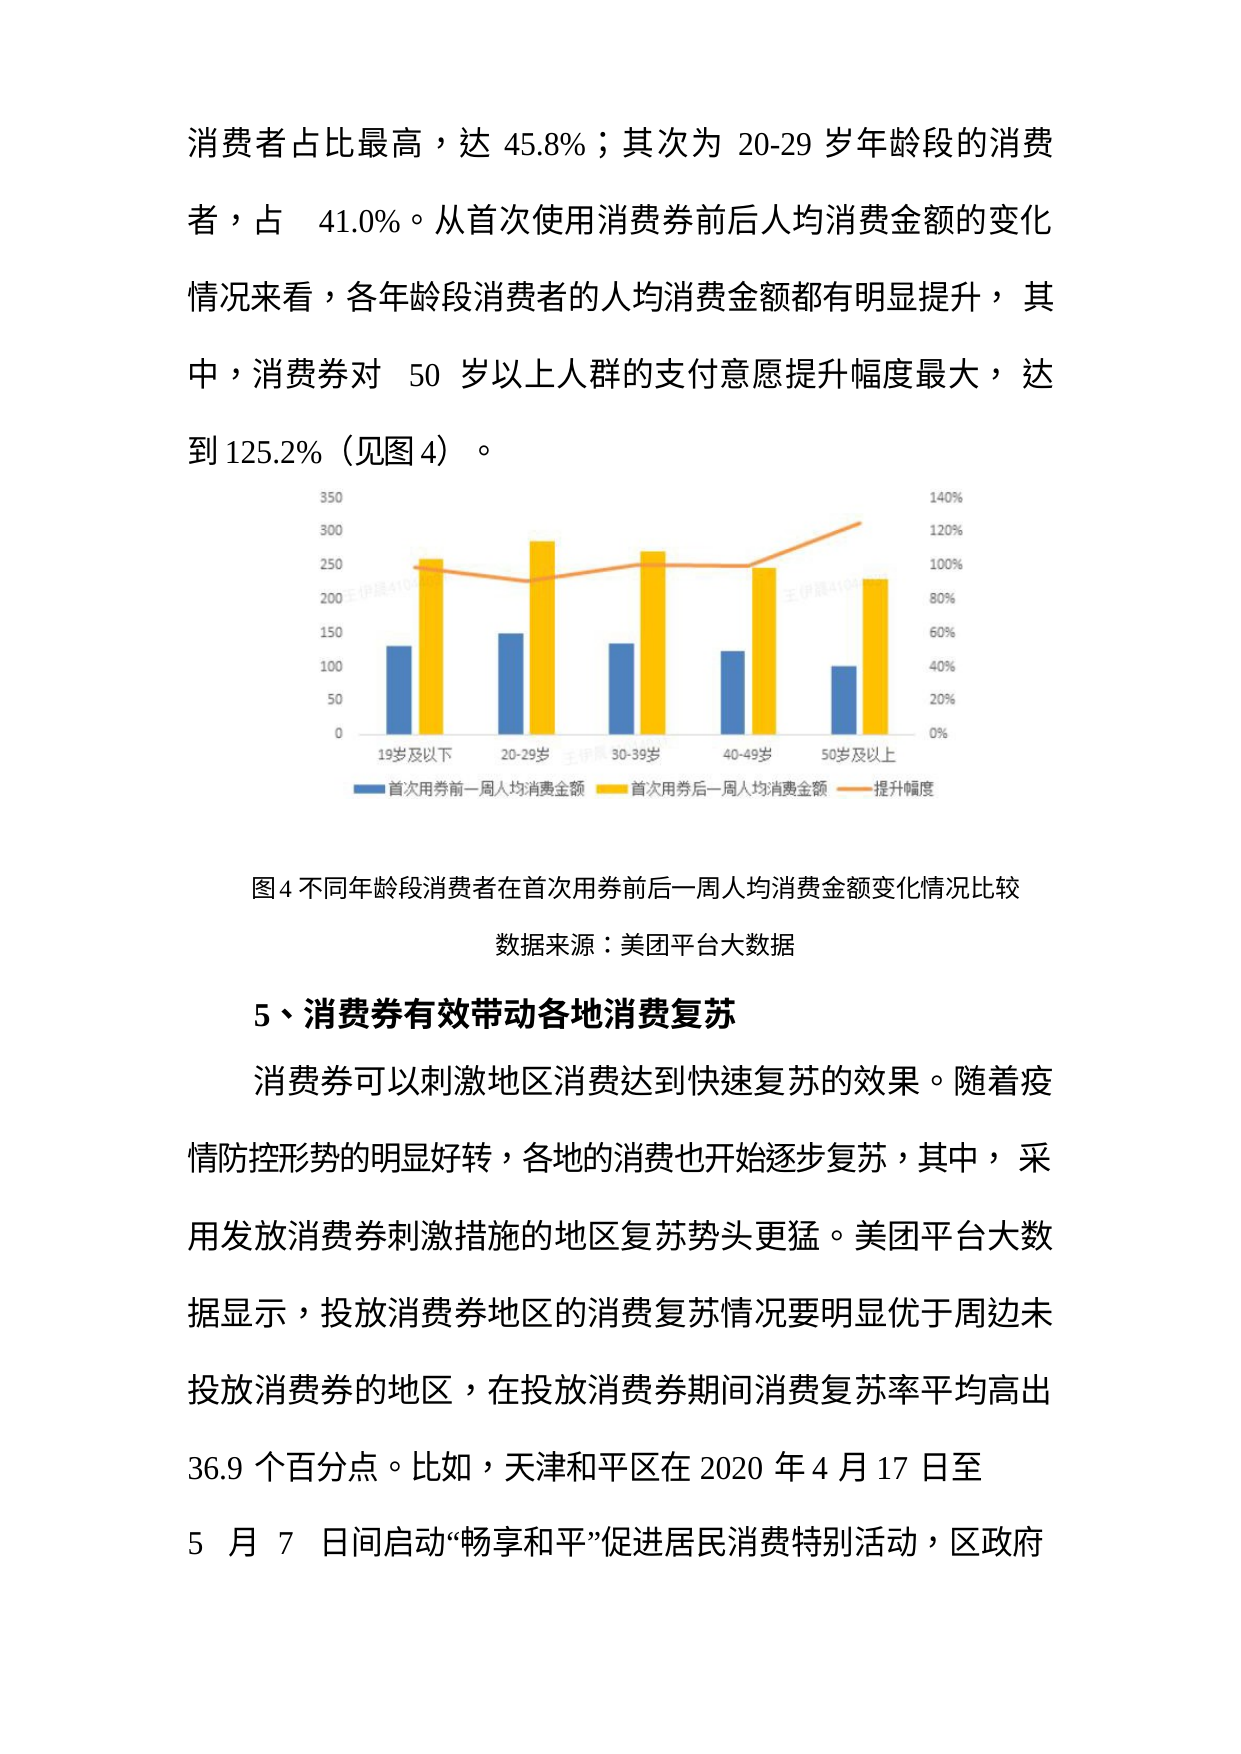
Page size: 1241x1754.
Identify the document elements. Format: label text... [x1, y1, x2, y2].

text 5 月 7 日间启动“畅享和平”促进居民消费特别活动，区政府 [187, 1521, 1240, 1563]
text 消费券可以刺激地区消费达到快速复苏的效果。随着疫情防控形势的明显好转，各地的消费也开始逐步复苏，其中， 采用发放消费券刺激措施的地区复苏势头更猛。美团平台大数据显示，投放消费券地区的消费复苏情况要明显优于周边未投放消费券的地区，在投放消费券期间消费复苏率平均高出 36.9 个百分点。比如，天津和平区在 2020 年 4 月 17 日至 [187, 1058, 1070, 1489]
subtitle 5、消费券有效带动各地消费复苏 [254, 985, 1240, 1037]
picture [318, 488, 964, 799]
text 消费者占比最高，达 45.8%；其次为 20-29 岁年龄段的消费者，占 41.0%。从首次使用消费券前后人均消费金额的变化情况来看，各年龄段消费者的人均消费金额都有明显提升， 其中，消费券对 50 岁以上人群的支付意愿提升幅度最大， 达到 125.2%（见图 4）。 [187, 119, 1054, 473]
